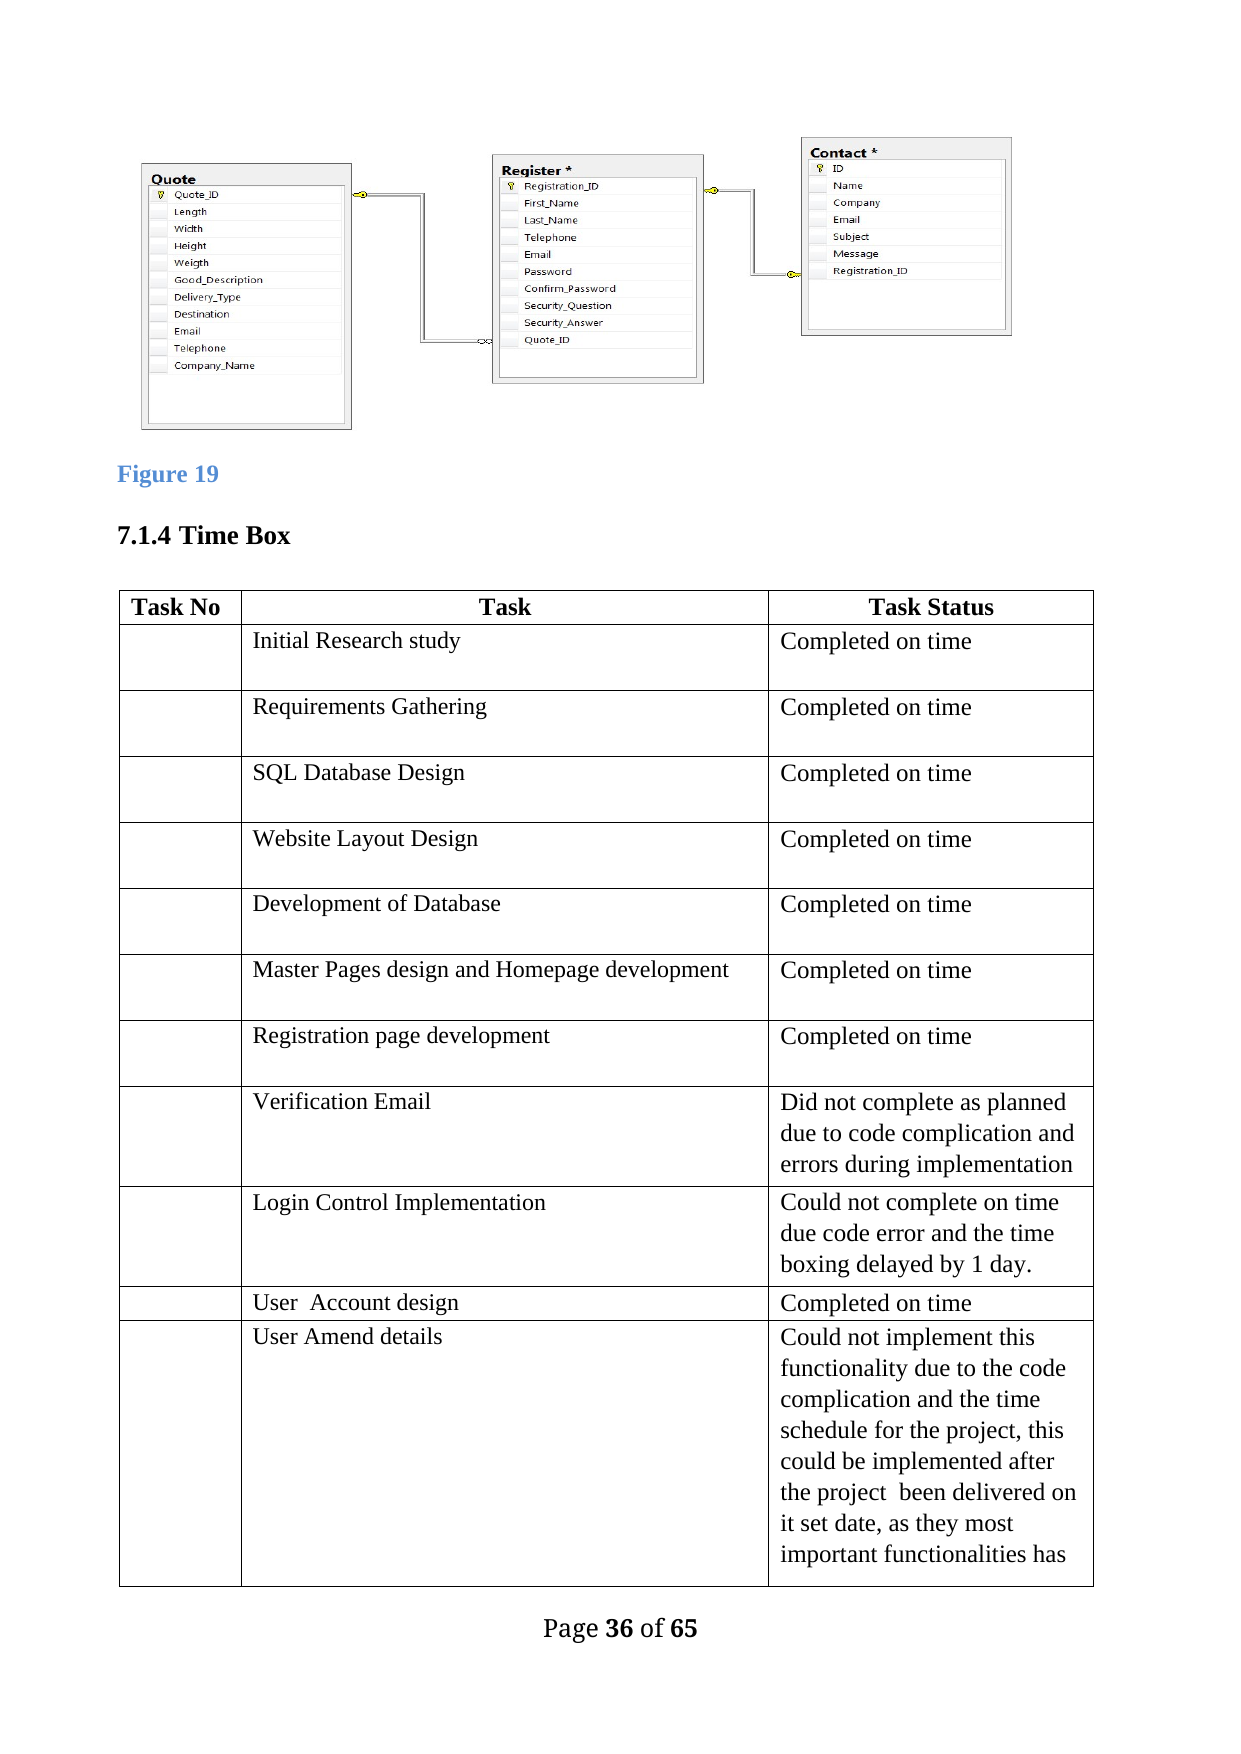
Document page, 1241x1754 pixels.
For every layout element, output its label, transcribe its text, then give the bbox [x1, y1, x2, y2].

table_cell Completed on time [769, 889, 1093, 954]
table_cell [120, 1187, 241, 1286]
picture [118, 118, 1041, 443]
subtitle 7.1.4 Time Box [117, 519, 1128, 551]
table_cell Completed on time [769, 823, 1093, 888]
text Figure 19 [117, 459, 1128, 488]
table_cell Completed on time [769, 625, 1093, 690]
table_cell Completed on time [769, 1021, 1093, 1086]
table_cell Website Layout Design [242, 823, 768, 888]
table_cell [120, 1287, 241, 1320]
table_cell [120, 1021, 241, 1086]
table_cell [120, 625, 241, 690]
table_cell Could not complete on time due code error and the time boxing delayed by 1 day. [769, 1187, 1093, 1286]
table_cell Did not complete as planned due to code complication and errors during implementation [769, 1087, 1093, 1186]
table_cell Completed on time [769, 691, 1093, 756]
table_cell User Amend details [242, 1321, 768, 1586]
table_cell [120, 889, 241, 954]
table_header Task [242, 591, 768, 624]
table_cell Initial Research study [242, 625, 768, 690]
table_cell Completed on time [769, 757, 1093, 822]
table_cell Registration page development [242, 1021, 768, 1086]
table_cell Completed on time [769, 955, 1093, 1020]
table_cell [120, 757, 241, 822]
table_cell [120, 955, 241, 1020]
table_cell [120, 691, 241, 756]
table_cell Master Pages design and Homepage development [242, 955, 768, 1020]
table_cell Development of Database [242, 889, 768, 954]
table_cell [120, 823, 241, 888]
table_cell [120, 1321, 241, 1586]
table_cell Could not implement this functionality due to the code complication and the time schedule for the project, this could be implemented after the project been delivered on it set date, as they most important functionalities has [769, 1321, 1093, 1586]
table_cell Completed on time [769, 1287, 1093, 1320]
table_cell Login Control Implementation [242, 1187, 768, 1286]
table_header Task Status [769, 591, 1093, 624]
table_cell Requirements Gathering [242, 691, 768, 756]
table_cell Verification Email [242, 1087, 768, 1186]
table_cell [120, 1087, 241, 1186]
table_cell SQL Database Design [242, 757, 768, 822]
table_cell User Account design [242, 1287, 768, 1320]
table_header Task No [120, 591, 241, 624]
